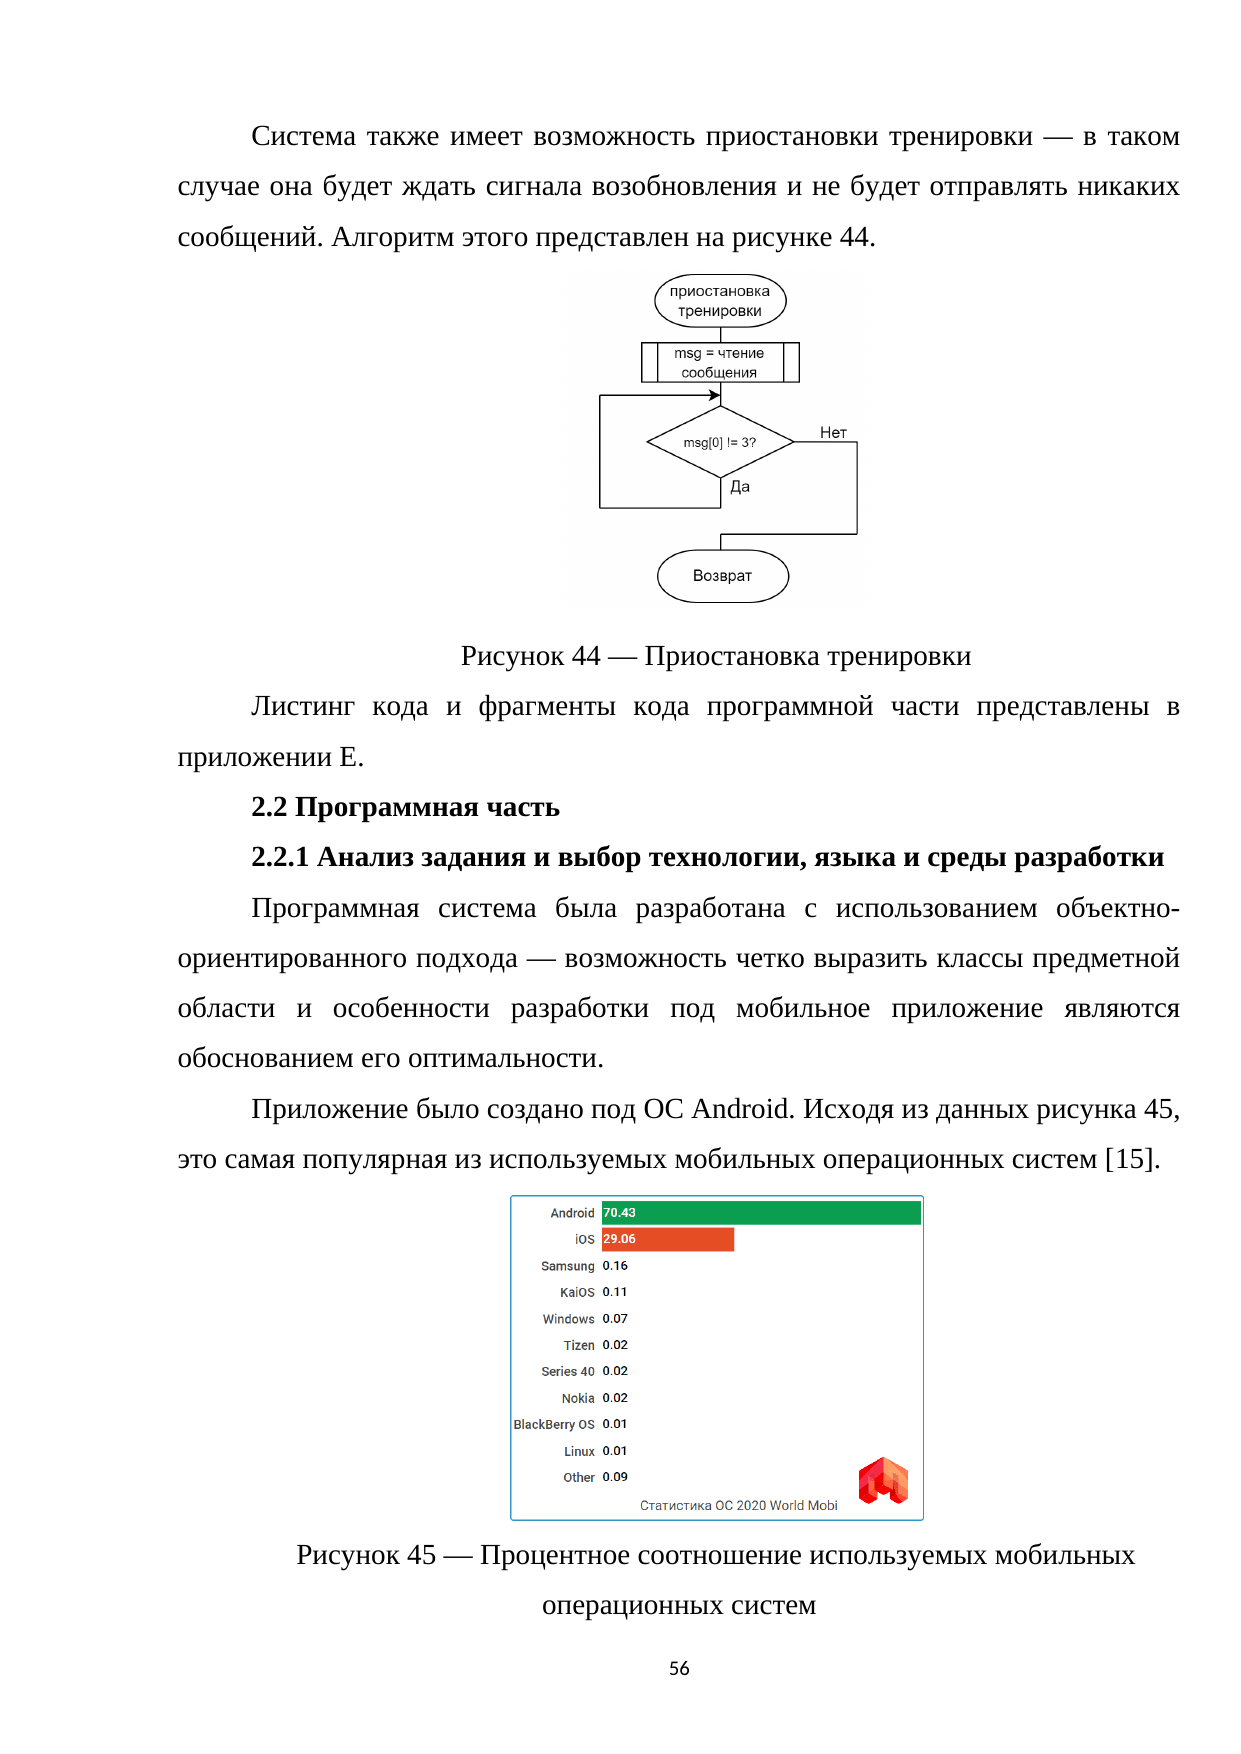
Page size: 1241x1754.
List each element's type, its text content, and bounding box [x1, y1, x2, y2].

text 2.2 Программная часть [177, 789, 1181, 823]
text Система также имеет возможность приостановки тренировки — в таком случае она будет ждать сигнала возобновления и не будет отправлять никаких сообщений. Алгоритм этого представлен на рисунке 44. [177, 118, 1181, 252]
text Программная система была разработана с использованием объектно-ориентированного подхода — возможность четко выразить классы предметной области и особенности разработки под мобильное приложение являются обоснованием его оптимальности. [177, 890, 1181, 1074]
picture [560, 269, 872, 613]
text Рисунок 44 — Приостановка тренировки [177, 638, 1181, 672]
text Рисунок 45 — Процентное соотношение используемых мобильных операционных систем [177, 1537, 1181, 1621]
picture [506, 1191, 927, 1525]
text Листинг кода и фрагменты кода программной части представлены в приложении Е. [177, 688, 1181, 772]
text 2.2.1 Анализ задания и выбор технологии, языка и среды разработки [177, 839, 1181, 873]
text Приложение было создано под ОС Android. Исходя из данных рисунка 45, это самая популярная из используемых мобильных операционных систем [15]. [177, 1091, 1181, 1175]
